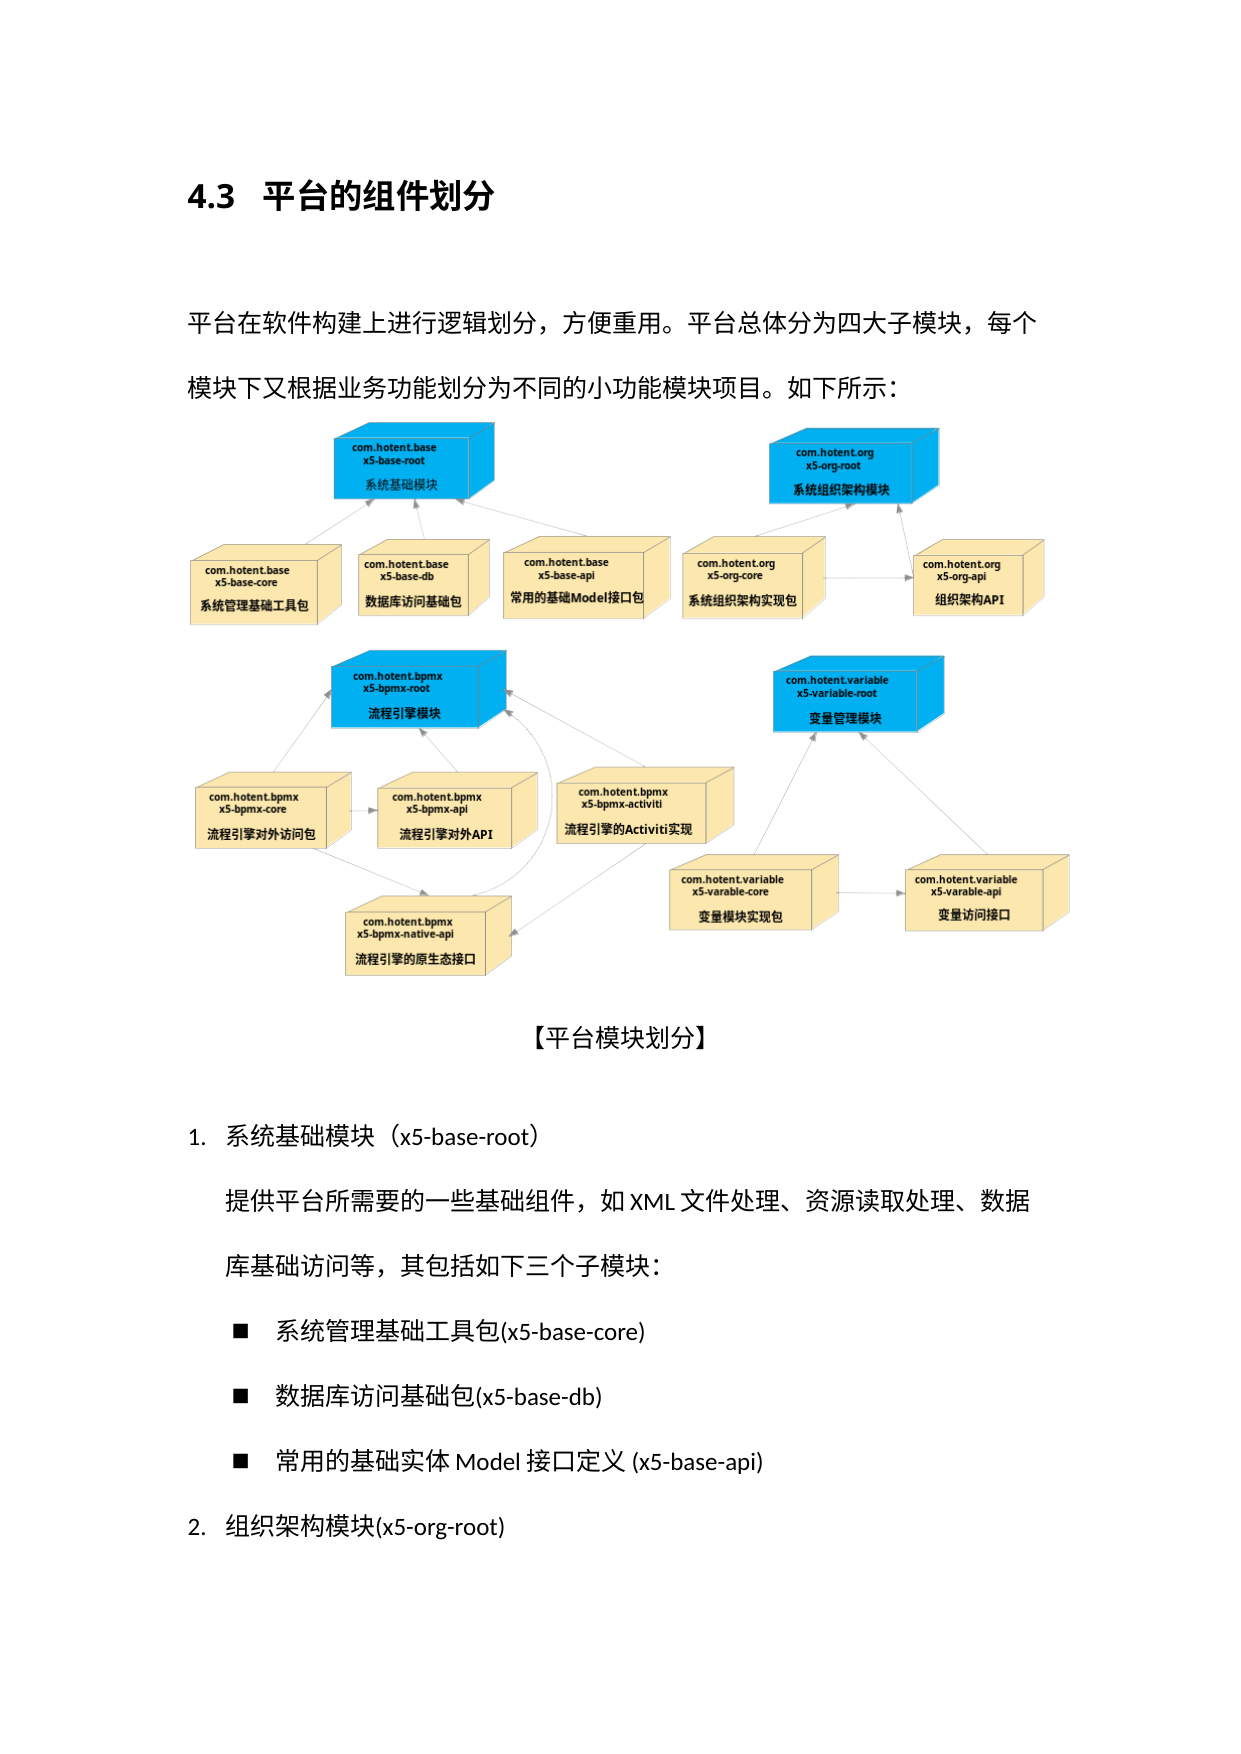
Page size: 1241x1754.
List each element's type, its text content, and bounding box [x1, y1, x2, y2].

list 系统管理基础工具包(x5-base-core) [231, 1297, 1053, 1362]
list 组织架构模块(x5-org-root) [187, 1492, 1053, 1557]
subtitle 平台的组件划分 [187, 162, 1053, 227]
text 【平台模块划分】 [187, 419, 1053, 1069]
list 常用的基础实体Model接口定义 (x5-base-api) [231, 1427, 1053, 1492]
list 提供平台所需要的一些基础组件，如XML文件处理、资源读取处理、数据库基础访问等，其包括如下三个子模块： [225, 1167, 1053, 1297]
list 系统基础模块（x5-base-root） [187, 1102, 1053, 1167]
text 平台在软件构建上进行逻辑划分，方便重用。平台总体分为四大子模块，每个模块下又根据业务功能划分为不同的小功能模块项目。如下所示： [187, 289, 1053, 419]
list 数据库访问基础包(x5-base-db) [231, 1362, 1053, 1427]
